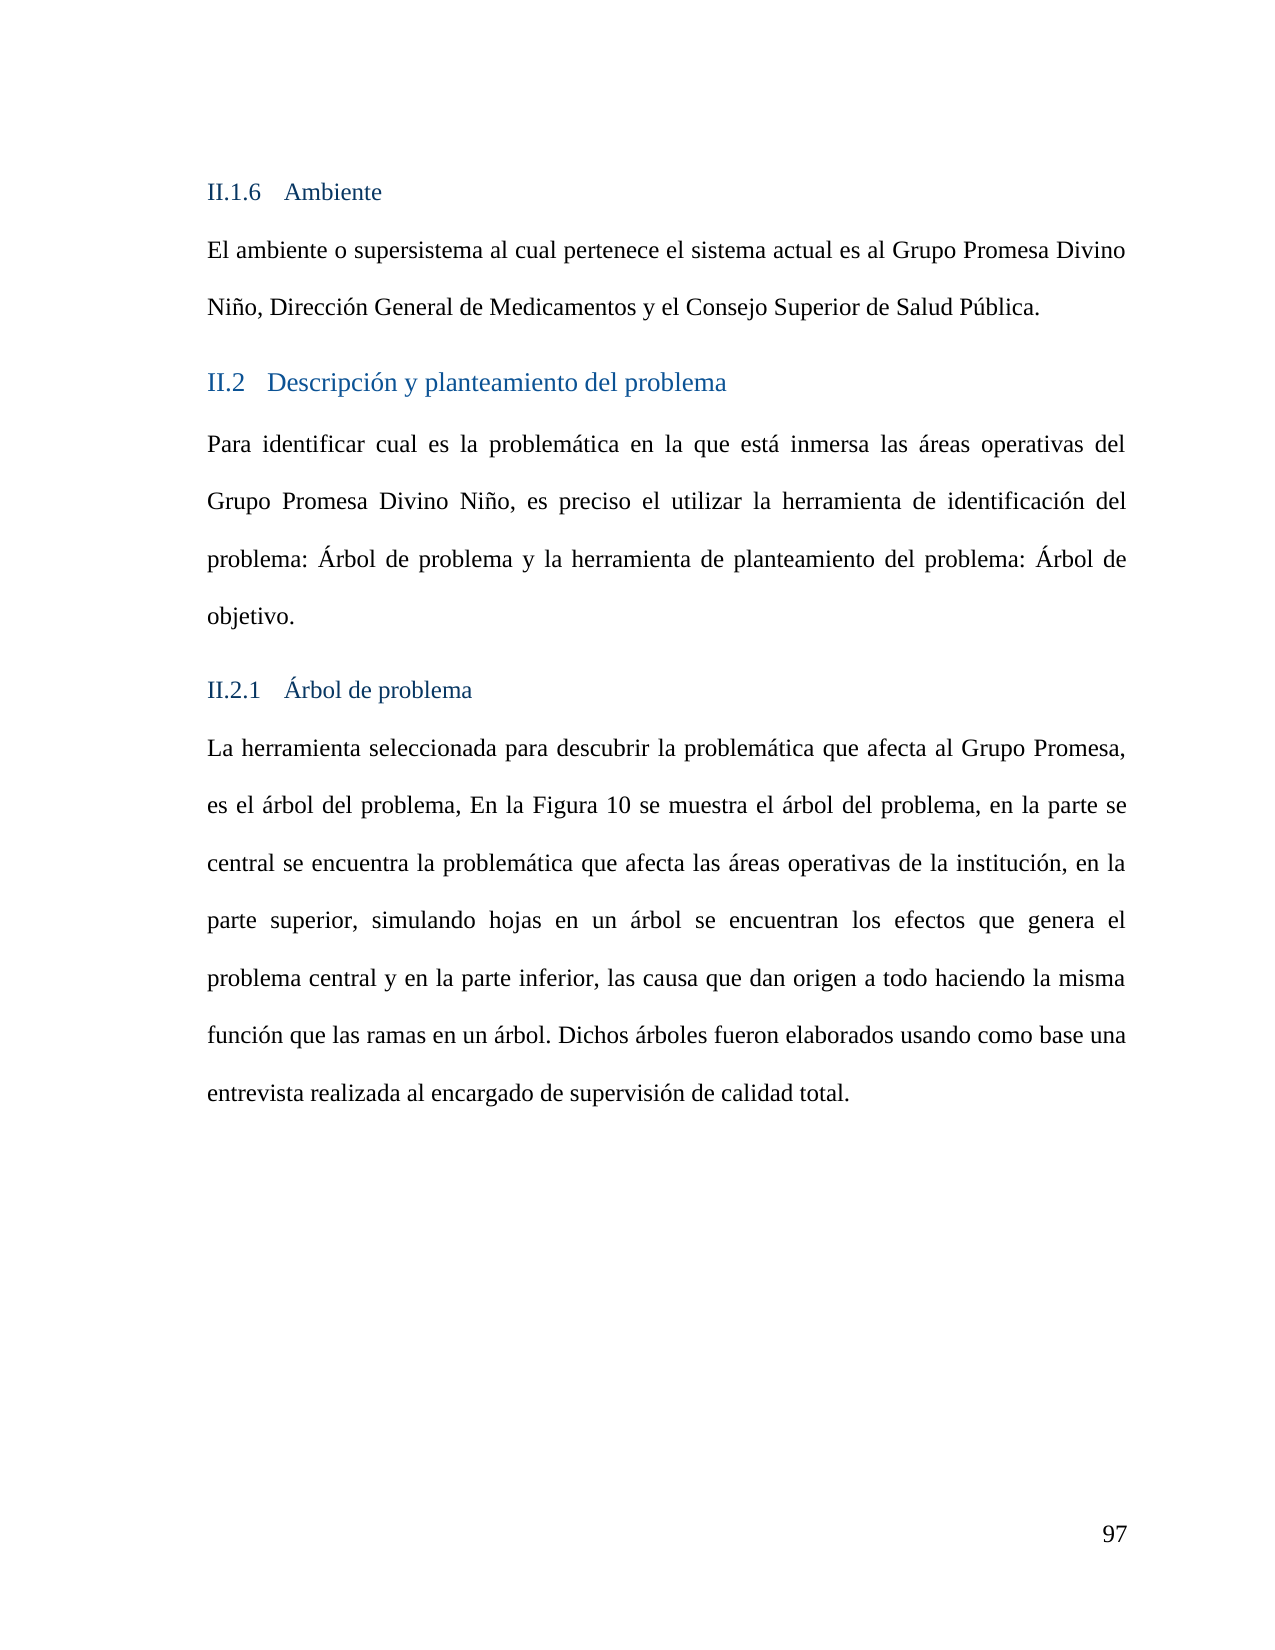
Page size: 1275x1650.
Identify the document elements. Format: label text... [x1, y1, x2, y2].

text Para identificar cual es la problemática en la que está inmersa las áreas operativas del Grupo Promesa Divino Niño, es preciso el utilizar la herramienta de identificación del problema: Árbol de problema y la herramienta de planteamiento del problema: Árbol de objetivo. [207, 429, 1127, 630]
subtitle Ambiente [207, 177, 1127, 206]
text La herramienta seleccionada para descubrir la problemática que afecta al Grupo Promesa, es el árbol del problema, En la Figura 10 se muestra el árbol del problema, en la parte se central se encuentra la problemática que afecta las áreas operativas de la institución, en la parte superior, simulando hojas en un árbol se encuentran los efectos que genera el problema central y en la parte inferior, las causa que dan origen a todo haciendo la misma función que las ramas en un árbol. Dichos árboles fueron elaborados usando como base una entrevista realizada al encargado de supervisión de calidad total. [207, 733, 1127, 1107]
subtitle Árbol de problema [207, 675, 1127, 704]
subtitle Descripción y planteamiento del problema [207, 366, 1127, 397]
text El ambiente o supersistema al cual pertenece el sistema actual es al Grupo Promesa Divino Niño, Dirección General de Medicamentos y el Consejo Superior de Salud Pública. [207, 235, 1127, 321]
